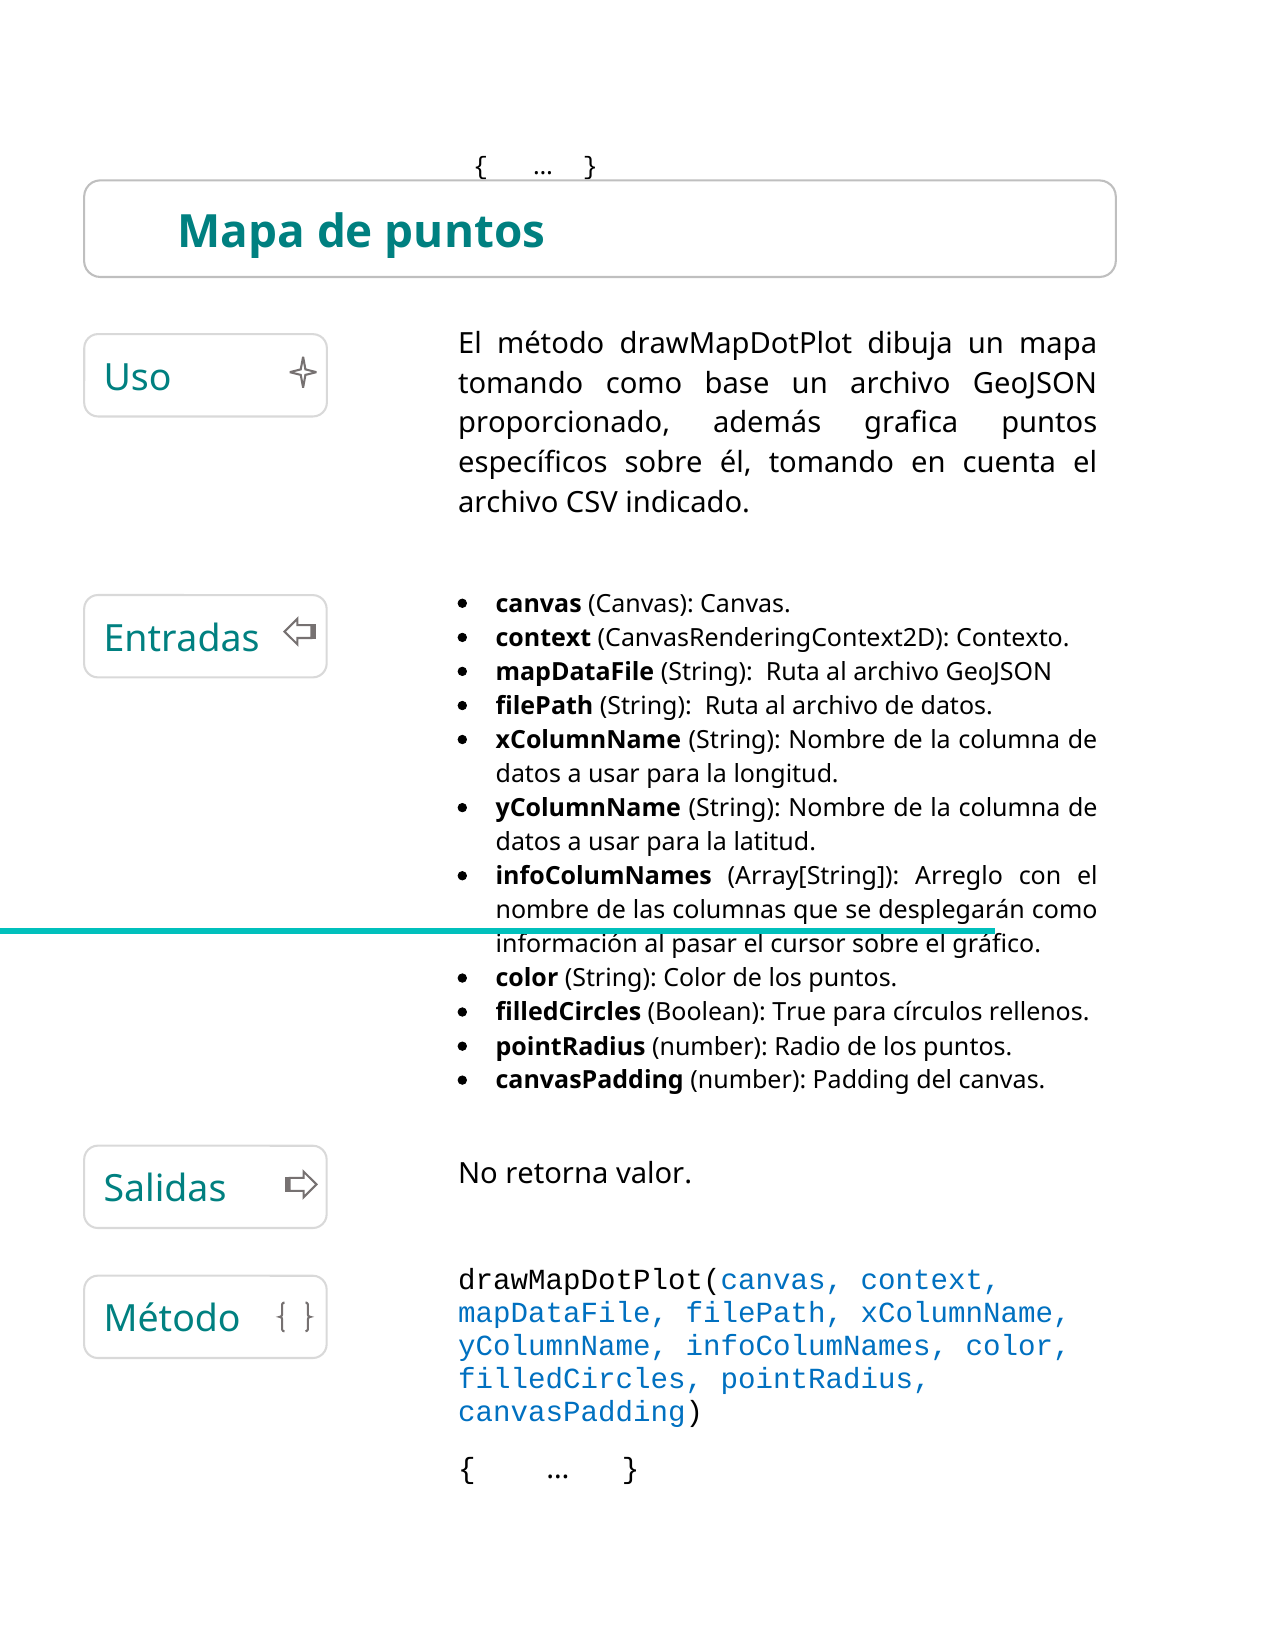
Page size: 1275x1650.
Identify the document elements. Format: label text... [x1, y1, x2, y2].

subtitle Mapa de puntos [177, 198, 1098, 261]
text { … } [458, 148, 1098, 179]
list mapDataFile (String): Ruta al archivo GeoJSON [458, 653, 1098, 687]
list xColumnName (String): Nombre de la columna de datos a usar para la longitud. [458, 722, 1098, 790]
list canvas (Canvas): Canvas. [458, 585, 1098, 619]
text { … } [458, 1447, 1098, 1487]
list infoColumNames (Array[String]): Arreglo con el nombre de las columnas que se desplegarán como información al pasar el cursor sobre el gráfico. [458, 858, 1098, 960]
list canvasPadding (number): Padding del canvas. [458, 1062, 1098, 1096]
text No retorna valor. [458, 1153, 1098, 1192]
list yColumnName (String): Nombre de la columna de datos a usar para la latitud. [458, 790, 1098, 858]
list color (String): Color de los puntos. [458, 960, 1098, 994]
list filledCircles (Boolean): True para círculos rellenos. [458, 994, 1098, 1028]
text El método drawMapDotPlot dibuja un mapa tomando como base un archivo GeoJSON proporcionado, además grafica puntos específicos sobre él, tomando en cuenta el archivo CSV indicado. [458, 322, 1098, 521]
list filePath (String): Ruta al archivo de datos. [458, 687, 1098, 722]
list pointRadius (number): Radio de los puntos. [458, 1028, 1098, 1062]
list context (CanvasRenderingContext2D): Contexto. [458, 619, 1098, 653]
text drawMapDotPlot(canvas, context, mapDataFile, filePath, xColumnName, yColumnName, infoColumNames, color, filledCircles, pointRadius, canvasPadding) [458, 1265, 1098, 1430]
